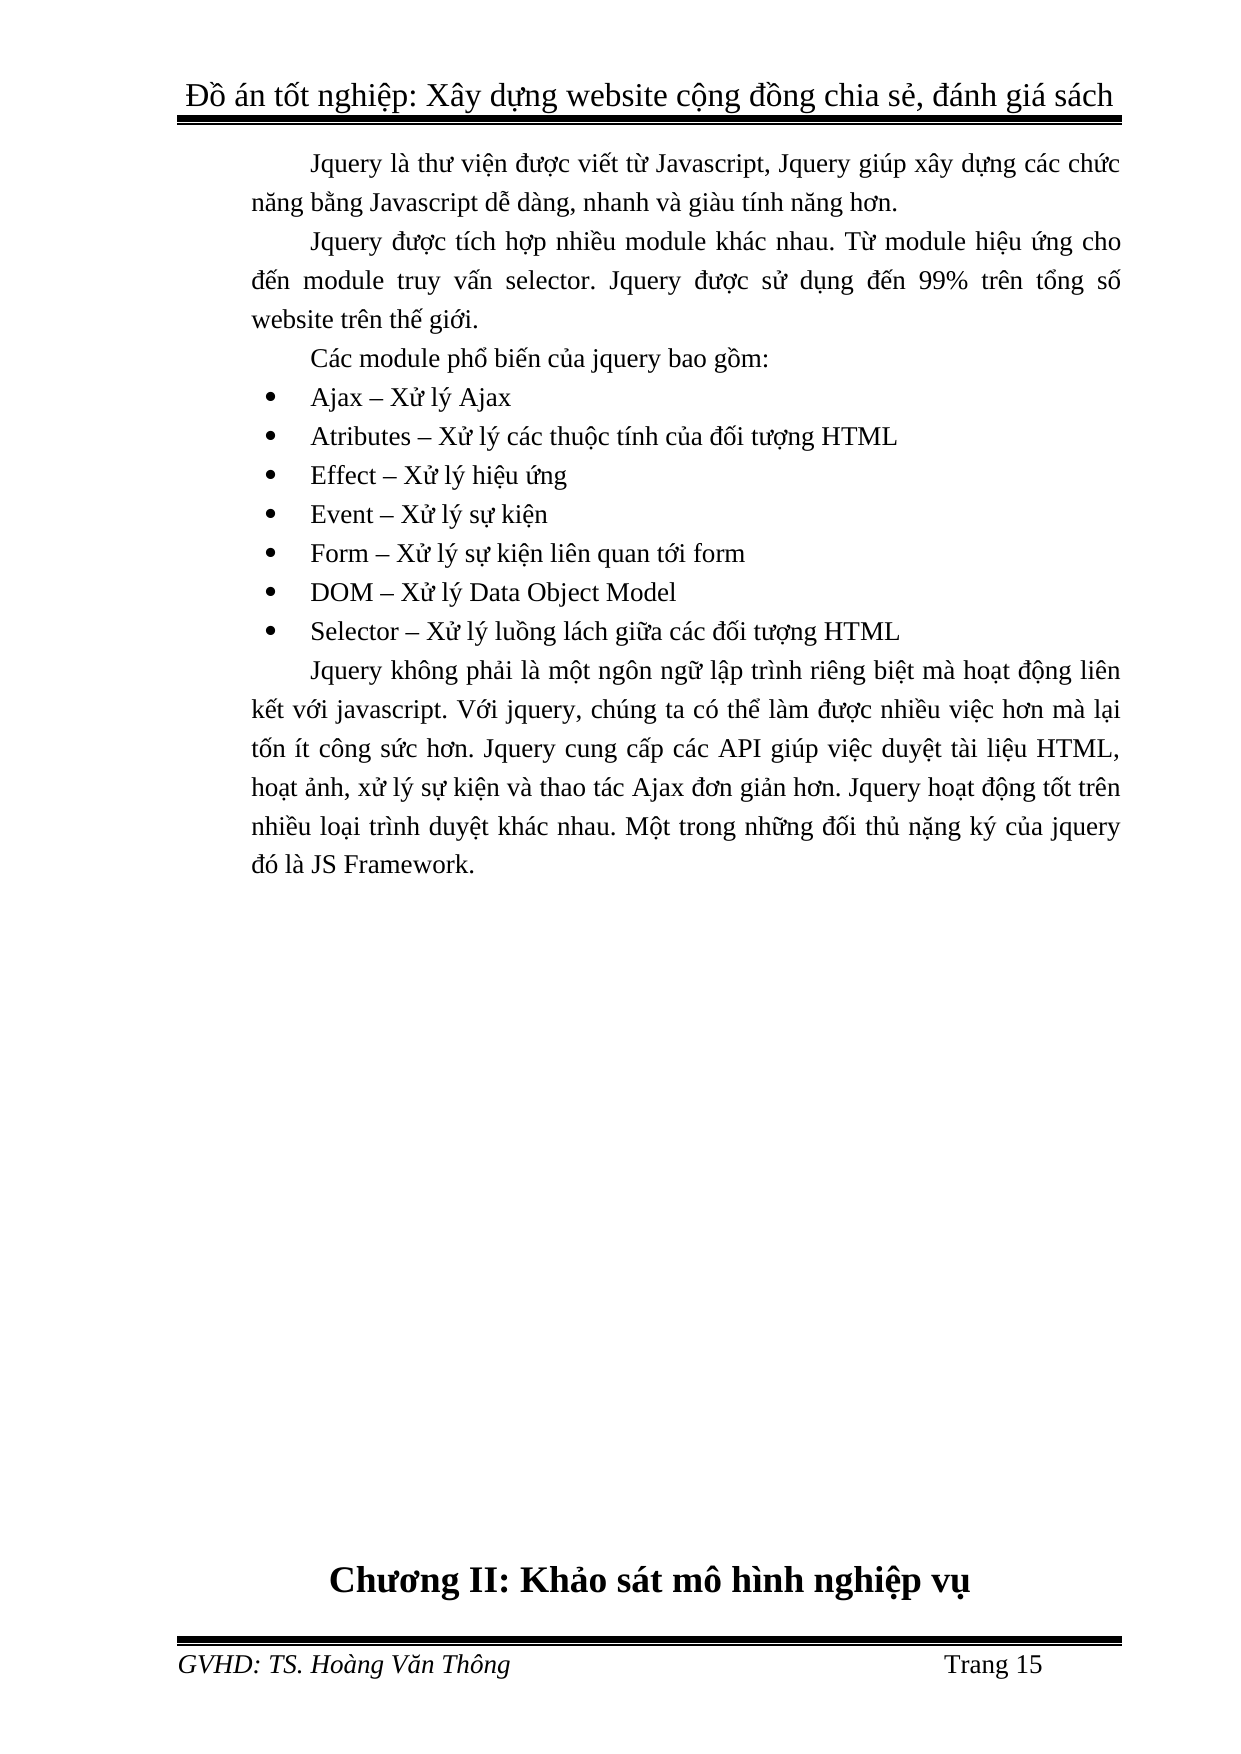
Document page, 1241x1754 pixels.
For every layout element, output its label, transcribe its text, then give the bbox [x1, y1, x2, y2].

list Selector – Xử lý luồng lách giữa các đối tượng HTML [266, 615, 1122, 646]
list Ajax – Xử lý Ajax [266, 381, 1122, 412]
list Jquery là thư viện được viết từ Javascript, Jquery giúp xây dựng các chức năng bằng Javascript dễ dàng, nhanh và giàu tính năng hơn. [251, 148, 1122, 218]
list Jquery được tích hợp nhiều module khác nhau. Từ module hiệu ứng cho đến module truy vấn selector. Jquery được sử dụng đến 99% trên tổng số website trên thế giới. [251, 225, 1122, 334]
list Atributes – Xử lý các thuộc tính của đối tượng HTML [266, 420, 1122, 451]
list Event – Xử lý sự kiện [266, 498, 1122, 529]
list DOM – Xử lý Data Object Model [266, 576, 1122, 607]
list Các module phổ biến của jquery bao gồm: [251, 342, 1122, 373]
list Effect – Xử lý hiệu ứng [266, 459, 1122, 490]
list Form – Xử lý sự kiện liên quan tới form [266, 537, 1122, 568]
text Jquery không phải là một ngôn ngữ lập trình riêng biệt mà hoạt động liên kết với javascript. Với jquery, chúng ta có thể làm được nhiều việc hơn mà lại tốn ít công sức hơn. Jquery cung cấp các API giúp việc duyệt tài liệu HTML, hoạt ảnh, xử lý sự kiện và thao tác Ajax đơn giản hơn. Jquery hoạt động tốt trên nhiều loại trình duyệt khác nhau. Một trong những đối thủ nặng ký của jquery đó là JS Framework. [251, 654, 1122, 879]
text Chương II: Khảo sát mô hình nghiệp vụ [177, 1557, 1122, 1600]
